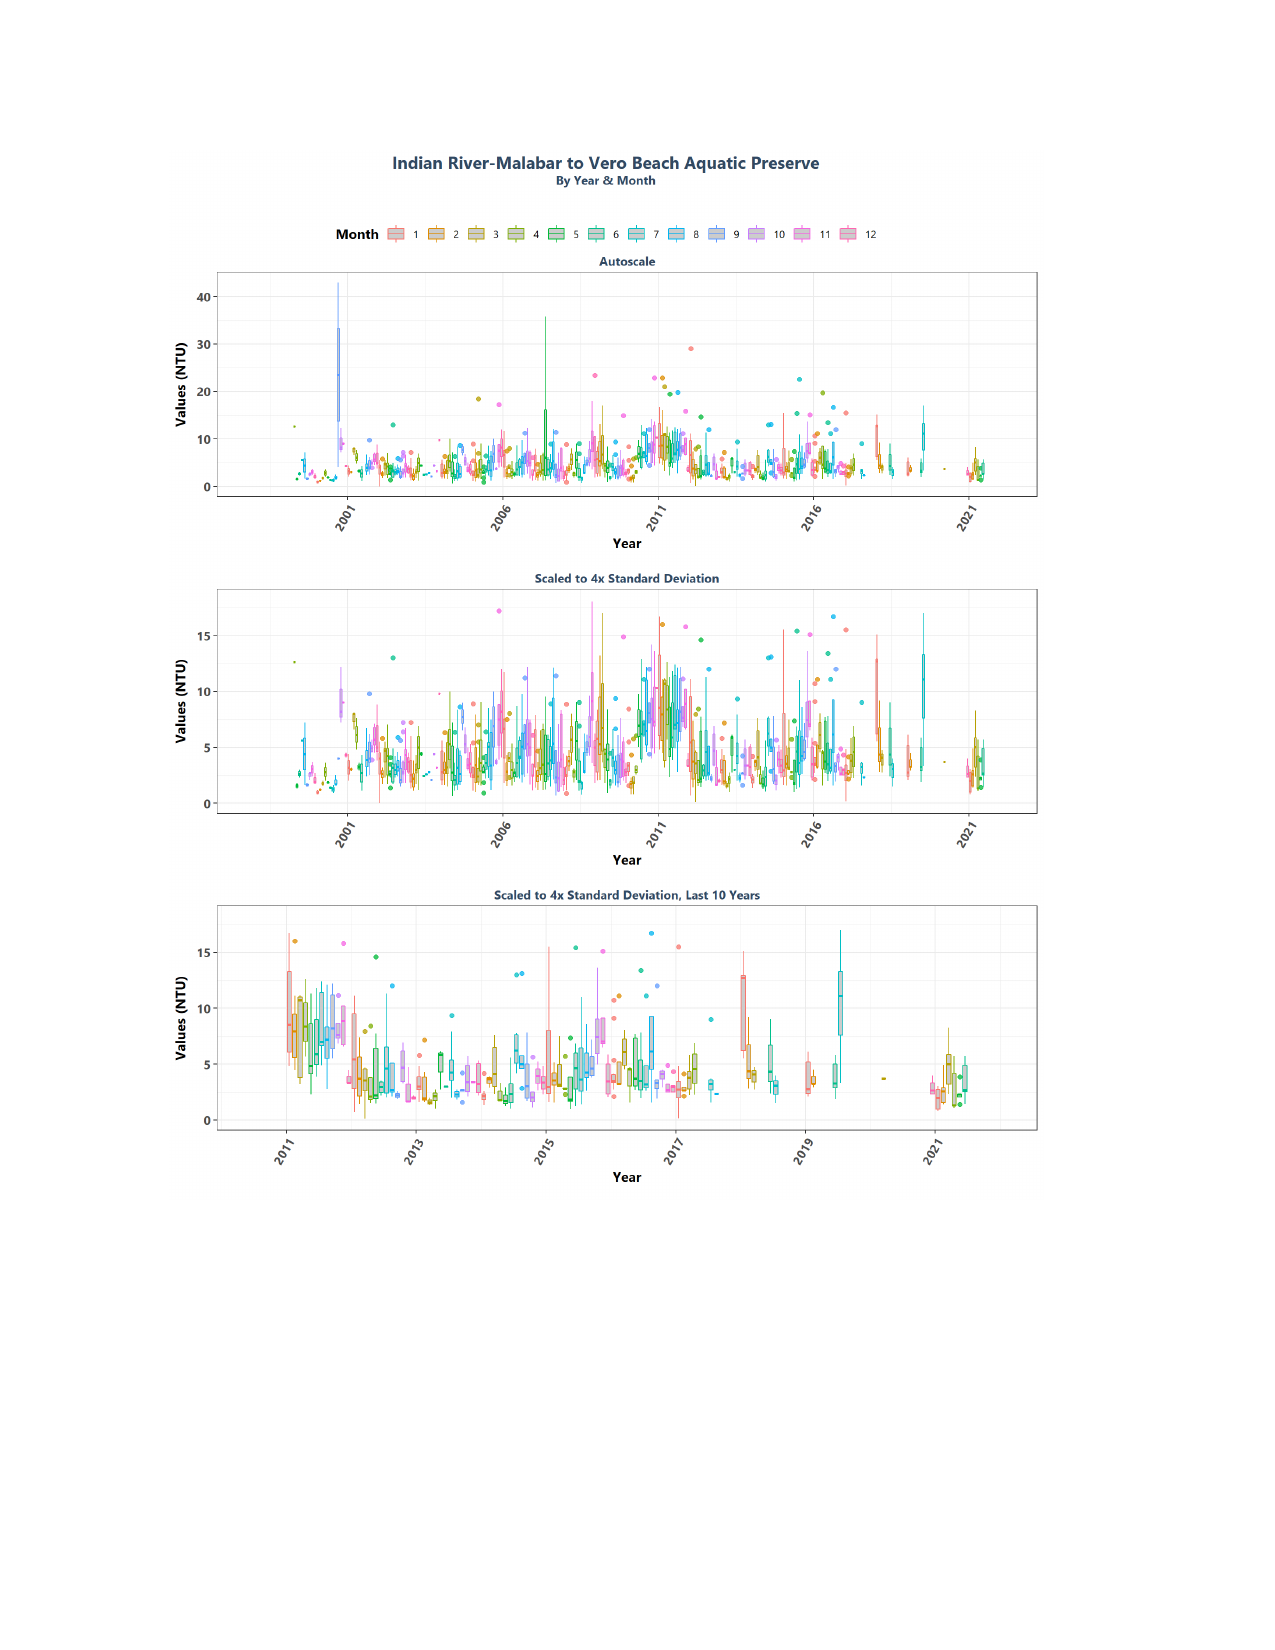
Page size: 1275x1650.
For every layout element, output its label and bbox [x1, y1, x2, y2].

picture [168, 150, 1044, 1200]
